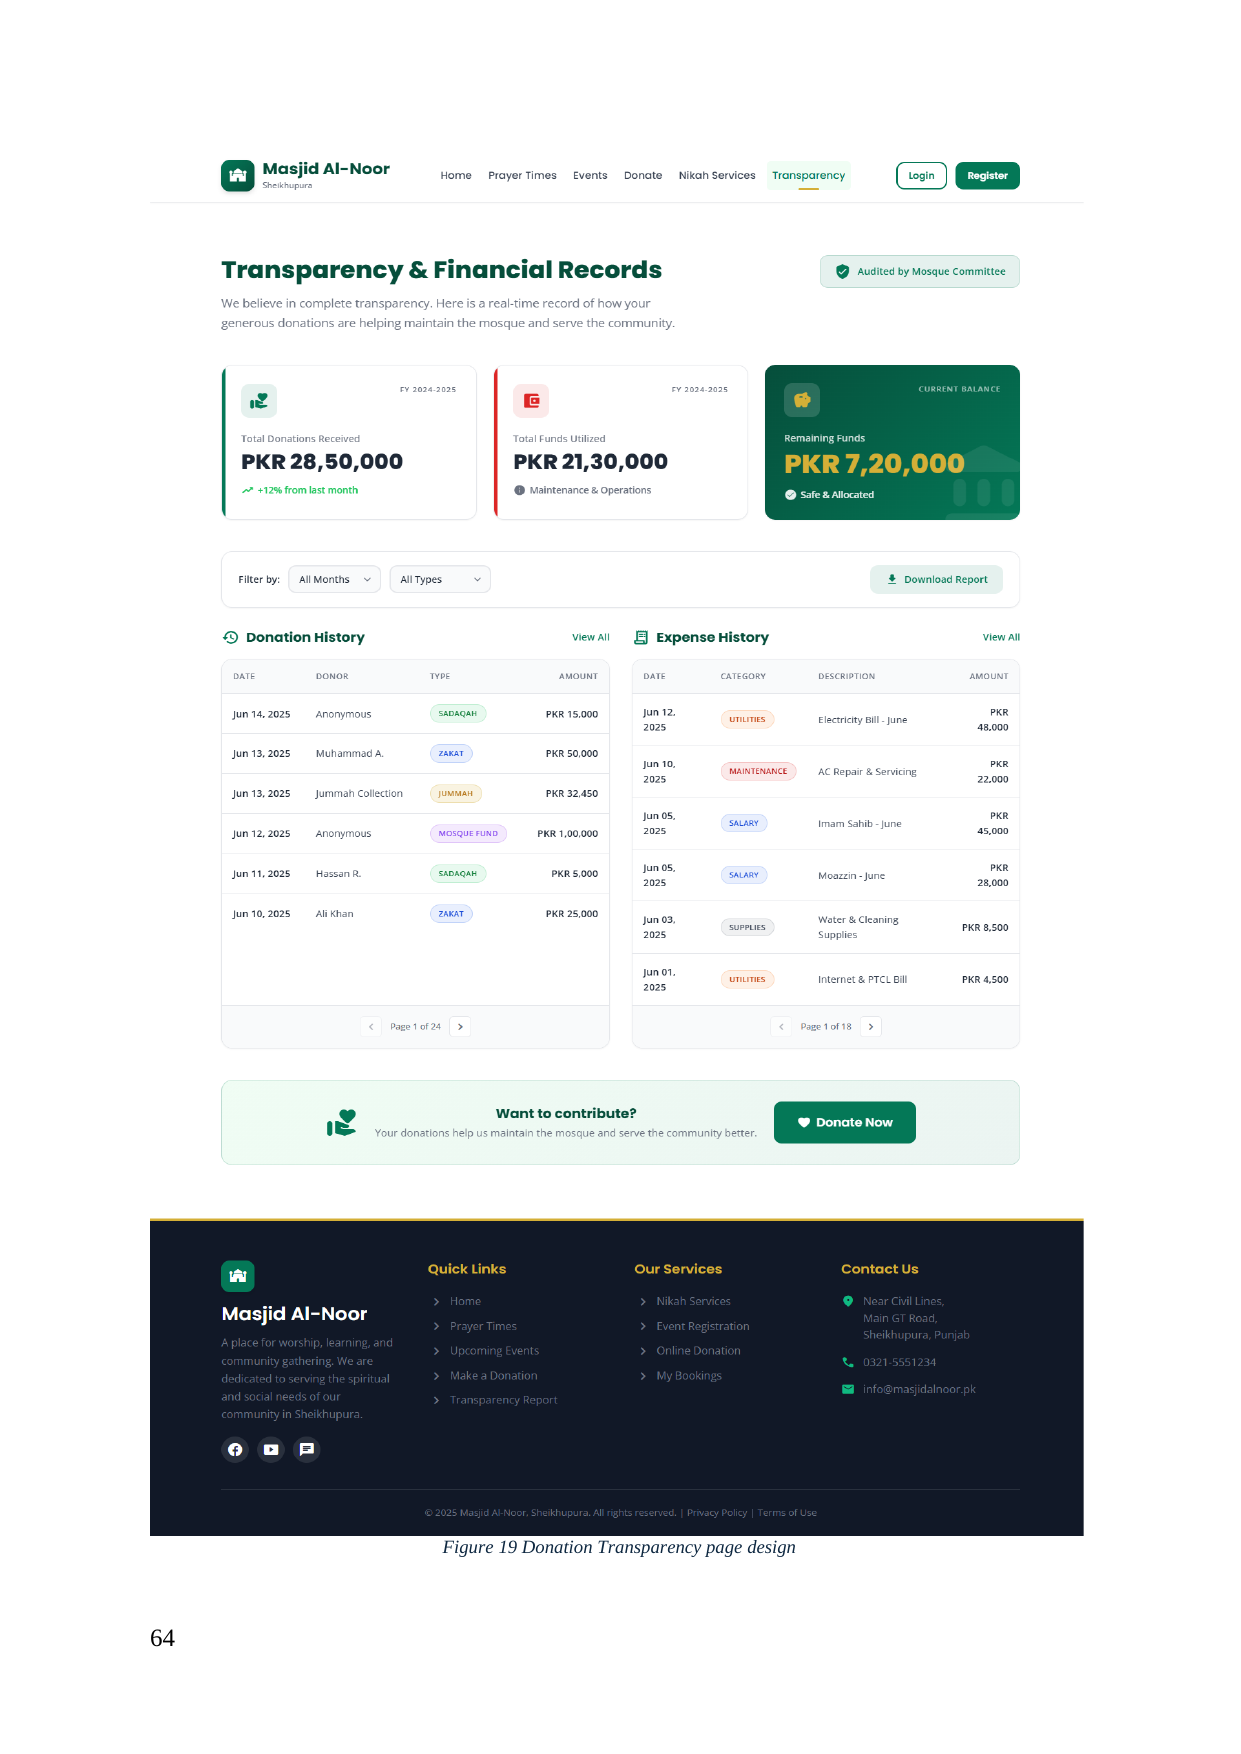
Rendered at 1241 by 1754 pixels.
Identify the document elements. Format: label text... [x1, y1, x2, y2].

picture [150, 150, 1084, 1536]
